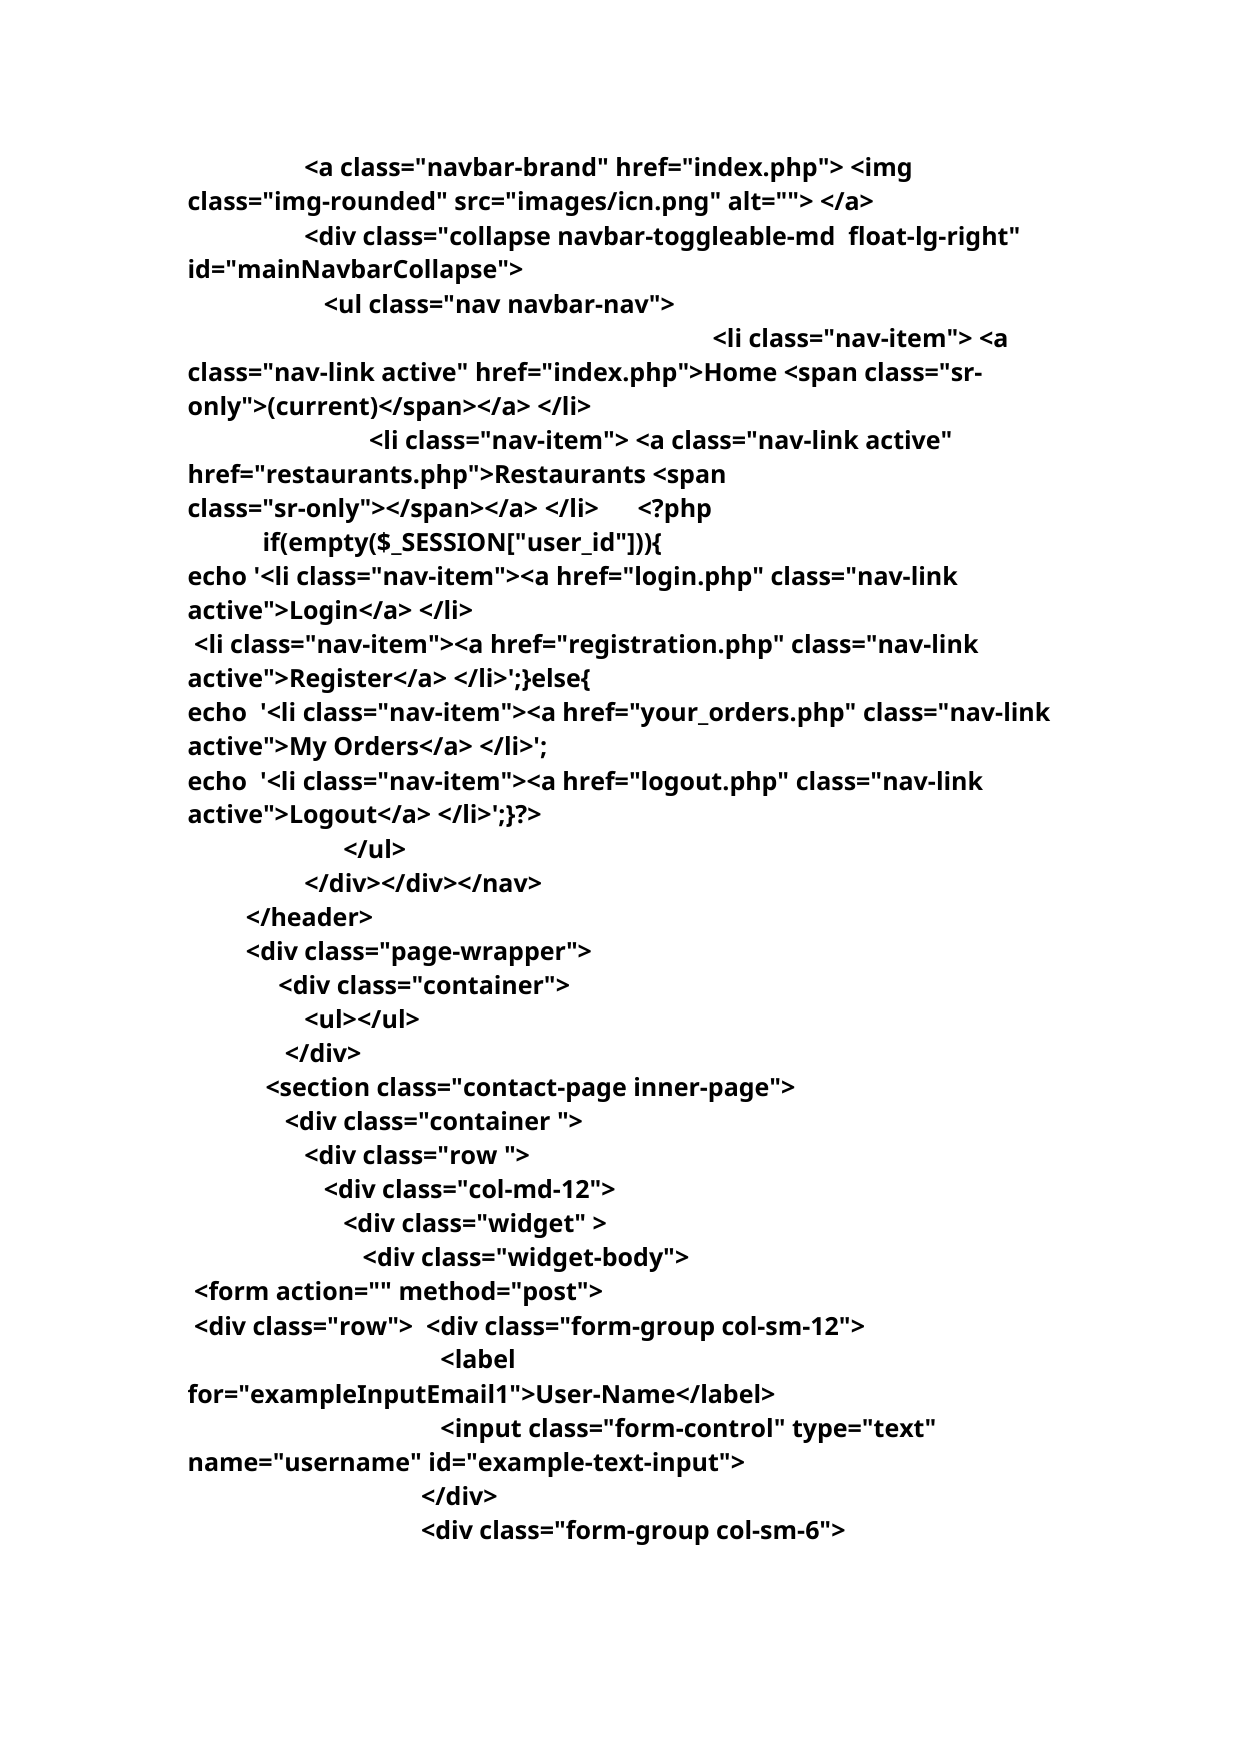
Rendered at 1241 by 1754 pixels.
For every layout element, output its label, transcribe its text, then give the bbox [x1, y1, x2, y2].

text <div class="widget" > [187, 1206, 1053, 1240]
text <label for="exampleInputEmail1">User-Name</label> [187, 1342, 1053, 1410]
text echo '<li class="nav-item"><a href="logout.php" class="nav-link active">Logout</a> </li>';}?> [187, 763, 1053, 831]
text <div class="row "> [187, 1138, 1053, 1172]
text <div class="widget-body"> [187, 1240, 1053, 1274]
text </div> [187, 1478, 1053, 1512]
text <li class="nav-item"><a href="registration.php" class="nav-link active">Register</a> </li>';}else{ [187, 627, 1053, 695]
text <li class="nav-item"> <a class="nav-link active" href="index.php">Home <span class="sr-only">(current)</span></a> </li> [187, 320, 1053, 422]
text <div class="container "> [187, 1104, 1053, 1138]
text <input class="form-control" type="text" name="username" id="example-text-input"> [187, 1410, 1053, 1478]
text </div> [187, 1036, 1053, 1070]
text echo '<li class="nav-item"><a href="your_orders.php" class="nav-link active">My Orders</a> </li>'; [187, 695, 1053, 763]
text <div class="col-md-12"> [187, 1172, 1053, 1206]
text </header> [187, 899, 1053, 933]
text <div class="form-group col-sm-6"> [187, 1512, 1053, 1547]
text </div></div></nav> [187, 865, 1053, 899]
text </ul> [187, 831, 1053, 865]
text <section class="contact-page inner-page"> [187, 1070, 1053, 1104]
text <a class="navbar-brand" href="index.php"> <img class="img-rounded" src="images/icn.png" alt=""> </a> [187, 150, 1053, 218]
text <div class="container"> [187, 967, 1053, 1002]
text echo '<li class="nav-item"><a href="login.php" class="nav-link active">Login</a> </li> [187, 559, 1053, 627]
text <ul class="nav navbar-nav"> [187, 286, 1053, 320]
text <div class="collapse navbar-toggleable-md float-lg-right" id="mainNavbarCollapse"> [187, 218, 1053, 286]
text <ul></ul> [187, 1002, 1053, 1036]
text <div class="page-wrapper"> [187, 933, 1053, 967]
text <form action="" method="post"> [187, 1274, 1053, 1308]
text <li class="nav-item"> <a class="nav-link active" href="restaurants.php">Restaurants <span class="sr-only"></span></a> </li> <?php if(empty($_SESSION["user_id"])){ [187, 422, 1053, 559]
text <div class="row"> <div class="form-group col-sm-12"> [187, 1308, 1053, 1342]
